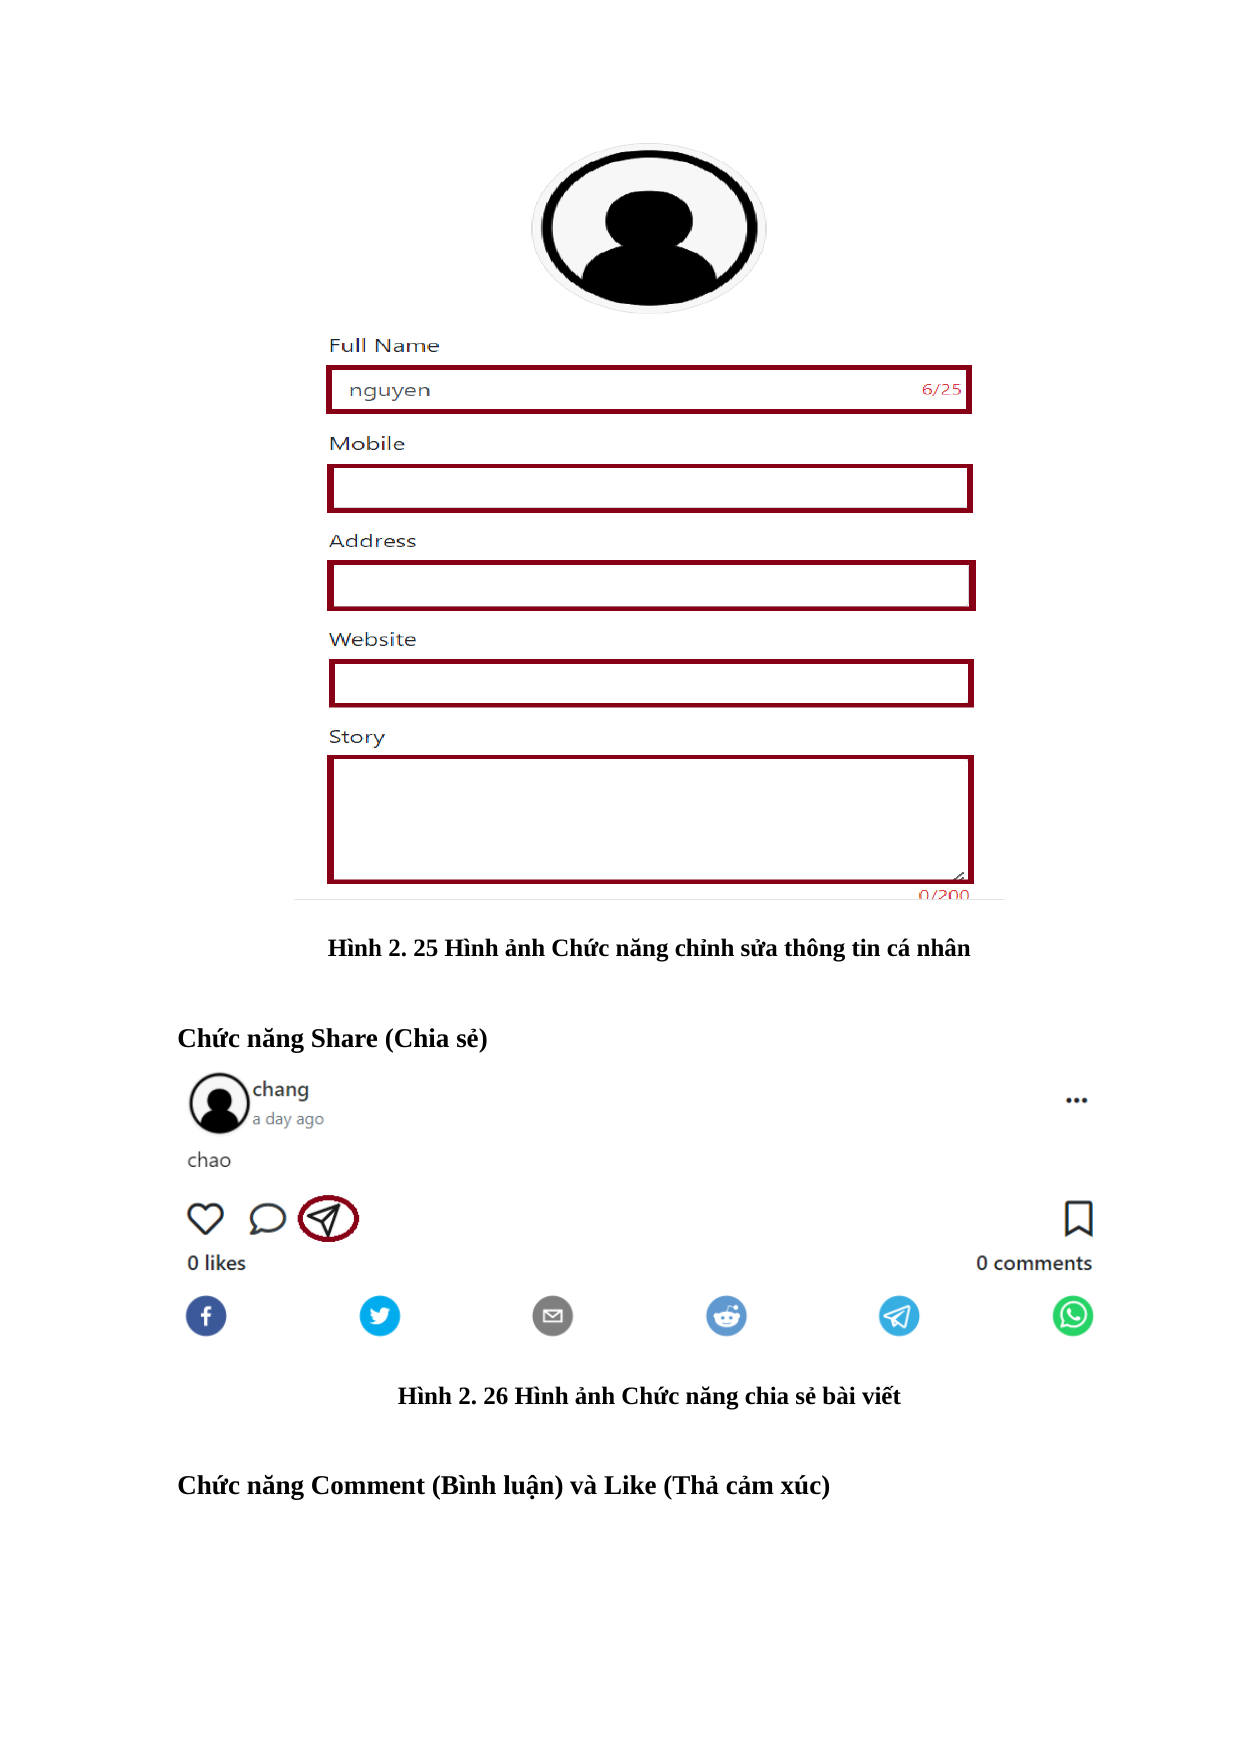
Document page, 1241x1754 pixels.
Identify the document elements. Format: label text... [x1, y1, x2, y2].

picture [177, 1066, 1122, 1343]
text Chức năng Share (Chia sẻ) [177, 1018, 1122, 1056]
text Chức năng Comment (Bình luận) và Like (Thả cảm xúc) [177, 1466, 1122, 1504]
text Hình 2. 25 Hình ảnh Chức năng chỉnh sửa thông tin cá nhân [177, 929, 1122, 967]
picture [294, 131, 1005, 900]
text Hình 2. 26 Hình ảnh Chức năng chia sẻ bài viết [177, 1377, 1122, 1414]
